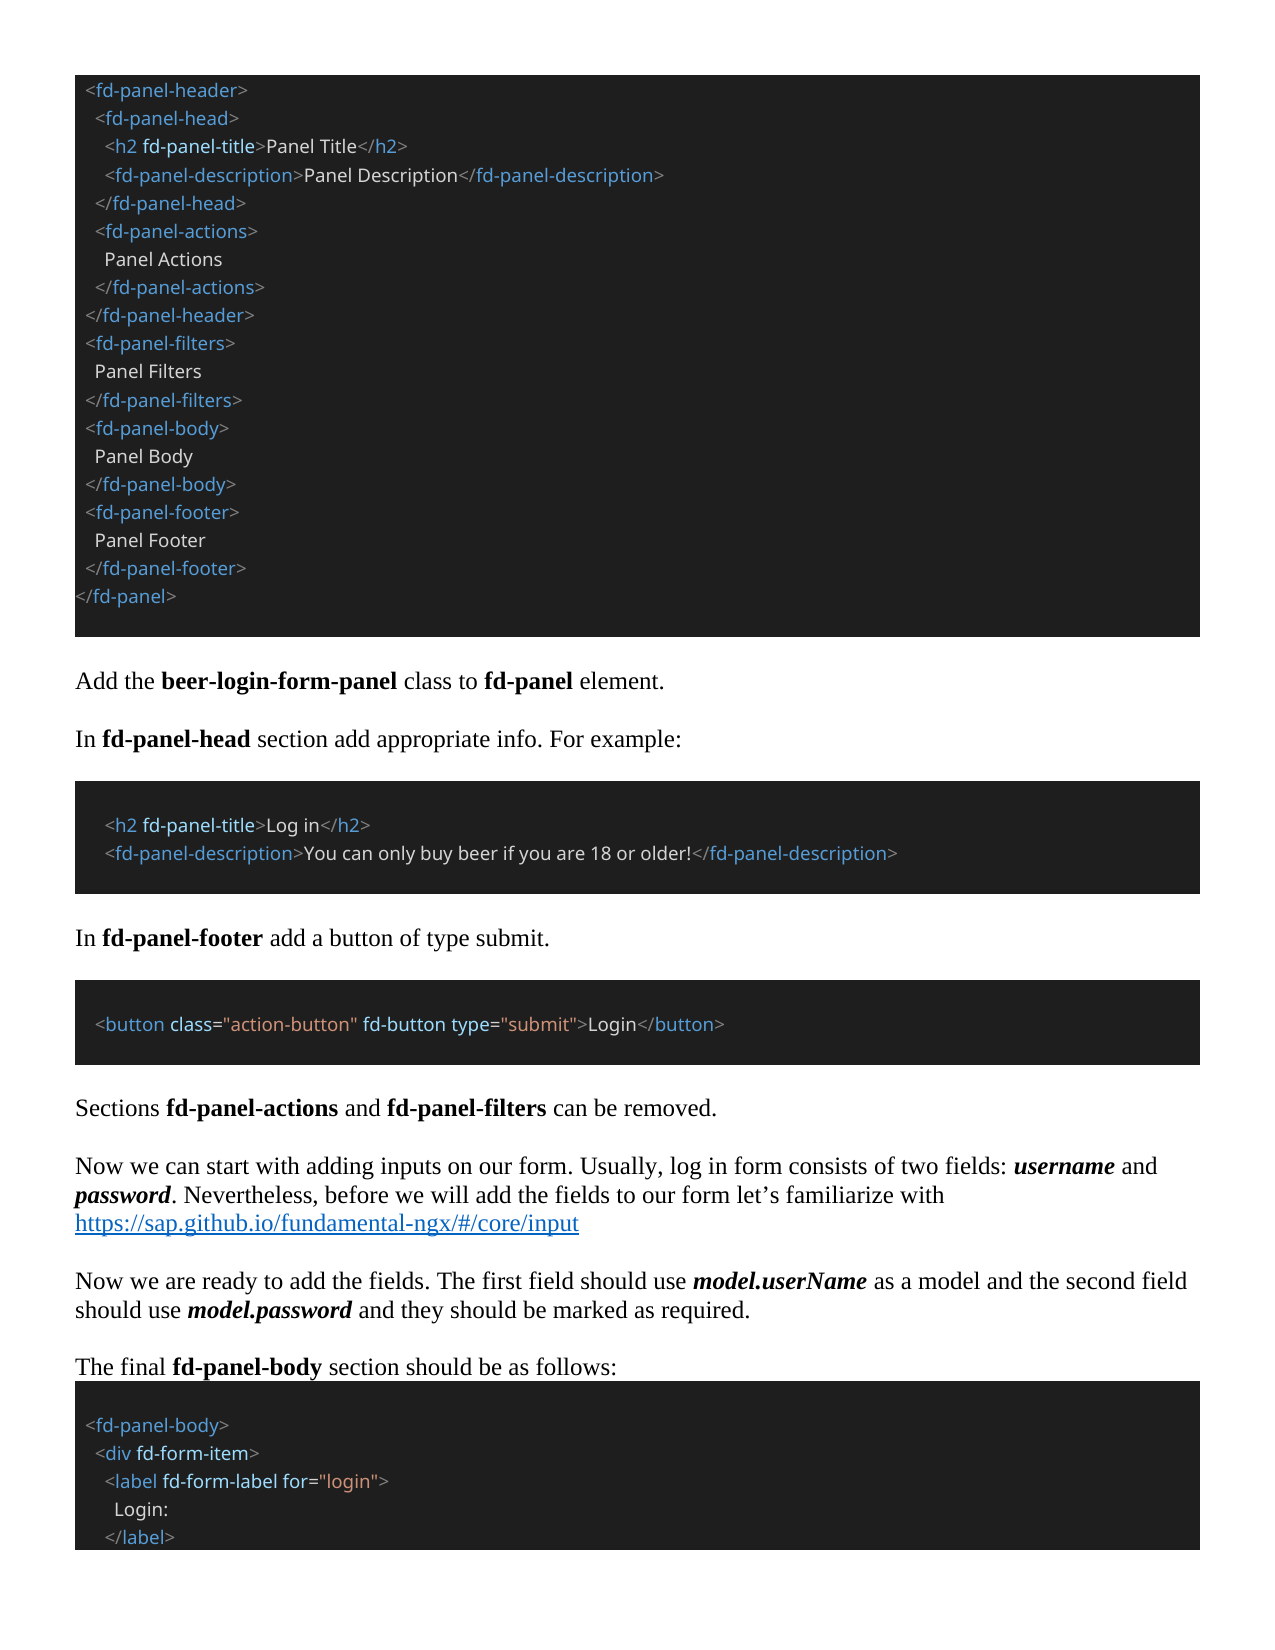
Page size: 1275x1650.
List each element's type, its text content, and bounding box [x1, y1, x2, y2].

text Panel Footer [75, 525, 1200, 553]
text Panel Body [75, 441, 1200, 469]
text <button class="action-button" fd-button type="submit">Login</button> [75, 1008, 1200, 1037]
text <fd-panel-head> [75, 103, 1200, 131]
text <fd-panel-description>You can only buy beer if you are 18 or older!</fd-panel-description> [75, 838, 1200, 866]
text The final fd-panel-body section should be as follows: [75, 1352, 1200, 1381]
text </fd-panel-actions> [75, 272, 1200, 300]
text </fd-panel> [75, 581, 1200, 609]
text <fd-panel-footer> [75, 497, 1200, 525]
text Login: [75, 1494, 1200, 1522]
text <fd-panel-body> [75, 1409, 1200, 1437]
text <fd-panel-header> [75, 75, 1200, 103]
text <fd-panel-filters> [75, 328, 1200, 356]
text <h2 fd-panel-title>Panel Title</h2> [75, 131, 1200, 159]
text <fd-panel-description>Panel Description</fd-panel-description> [75, 159, 1200, 187]
text </fd-panel-header> [75, 300, 1200, 328]
text </fd-panel-filters> [75, 384, 1200, 412]
text Add the beer-login-form-panel class to fd-panel element. [75, 666, 1200, 695]
text </fd-panel-footer> [75, 553, 1200, 581]
text <div fd-form-item> [75, 1437, 1200, 1466]
text </fd-panel-head> [75, 187, 1200, 216]
text <label fd-form-label for="login"> [75, 1466, 1200, 1494]
text <h2 fd-panel-title>Log in</h2> [75, 810, 1200, 838]
text <fd-panel-body> [75, 412, 1200, 441]
text Now we can start with adding inputs on our form. Usually, log in form consists of two fields: username and password. Nevertheless, before we will add the fields to our form let’s familiarize with https://sap.github.io/fundamental-ngx/#/core/input [75, 1151, 1200, 1237]
text In fd-panel-head section add appropriate info. For example: [75, 724, 1200, 781]
text Panel Filters [75, 356, 1200, 384]
text <fd-panel-actions> [75, 216, 1200, 244]
text Now we are ready to add the fields. The first field should use model.userName as a model and the second field should use model.password and they should be marked as required. [75, 1266, 1200, 1323]
text </label> [75, 1522, 1200, 1550]
text </fd-panel-body> [75, 469, 1200, 497]
text In fd-panel-footer add a button of type submit. [75, 923, 1200, 952]
text Panel Actions [75, 244, 1200, 272]
text Sections fd-panel-actions and fd-panel-filters can be removed. [75, 1093, 1200, 1122]
